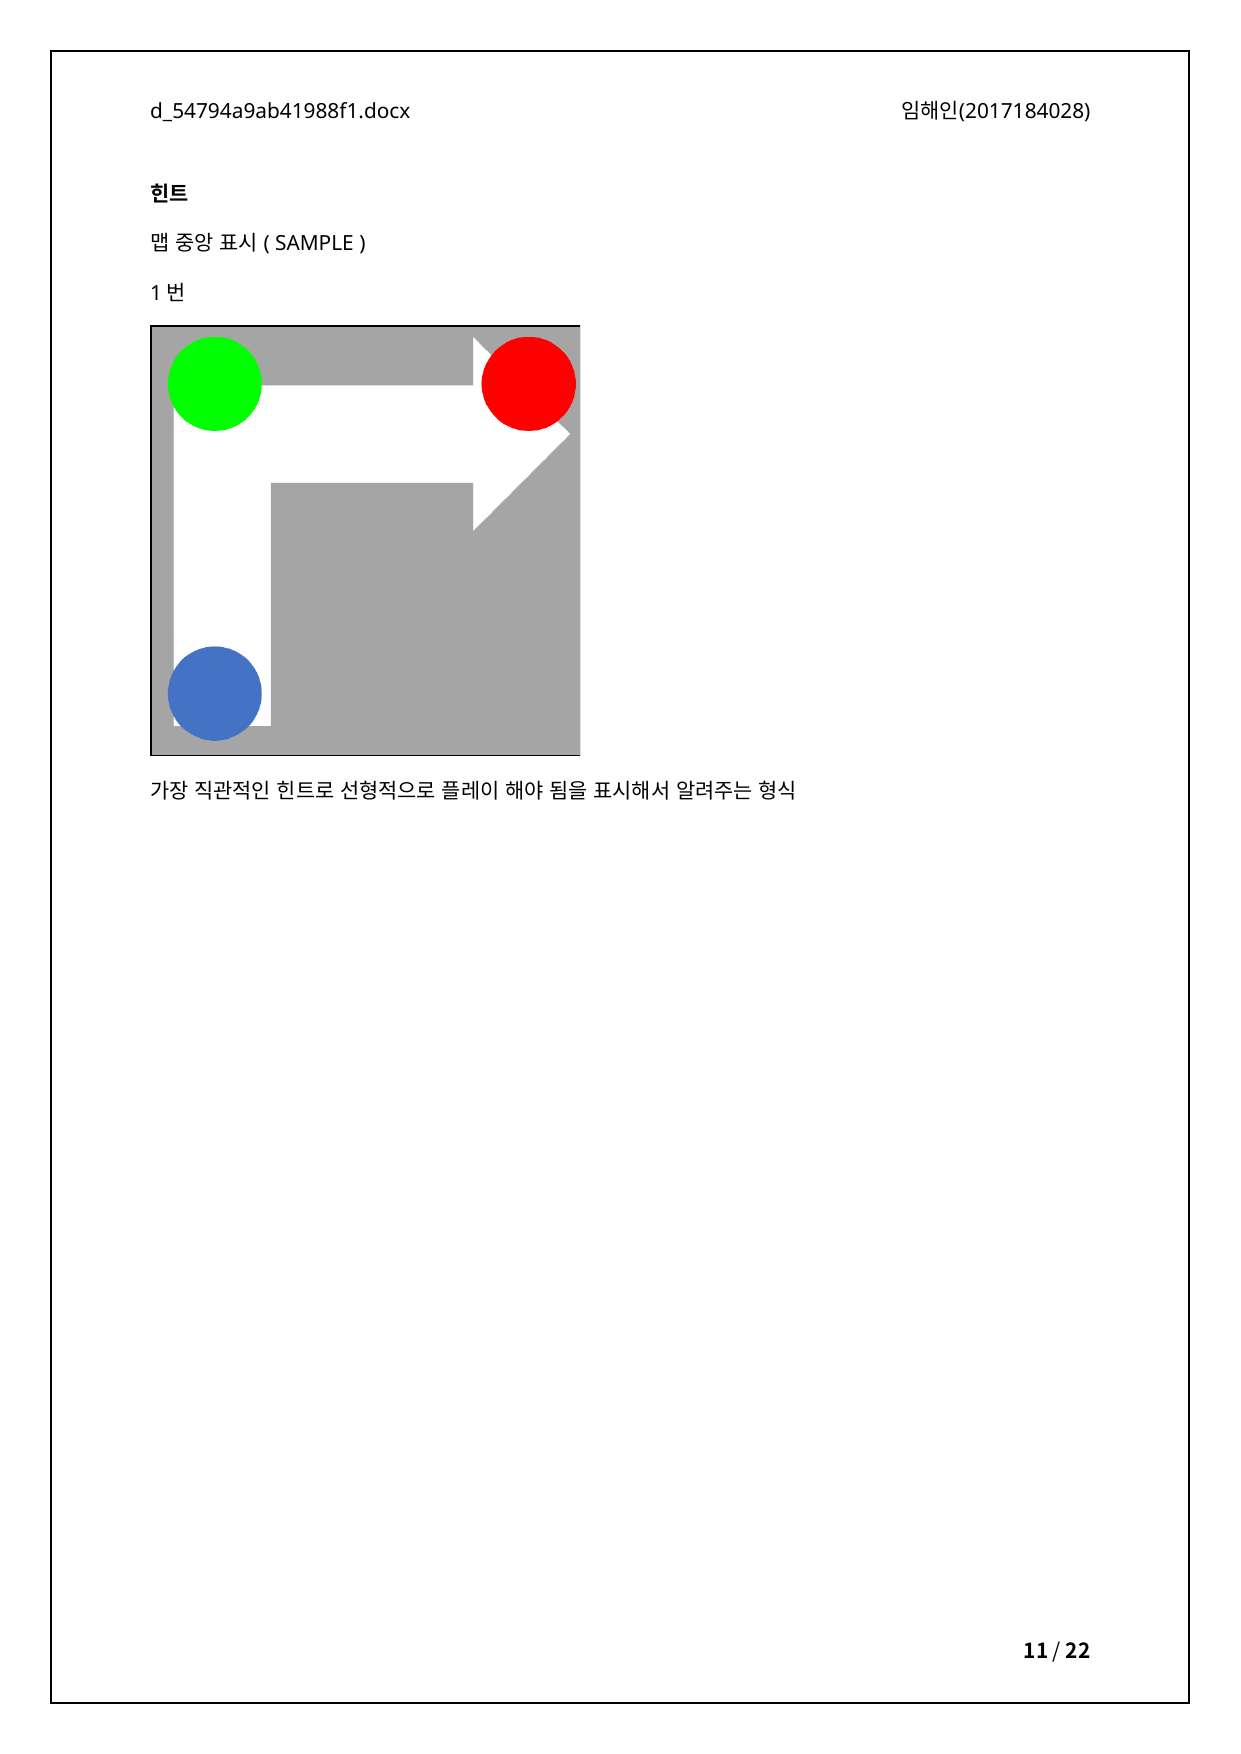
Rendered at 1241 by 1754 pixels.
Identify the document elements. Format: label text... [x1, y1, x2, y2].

text 힌트 [150, 177, 1090, 207]
text 가장 직관적인 힌트로 선형적으로 플레이 해야 됨을 표시해서 알려주는 형식 [150, 774, 1090, 804]
text 맵 중앙 표시 ( SAMPLE ) [150, 226, 1090, 257]
text 1번 [150, 276, 1090, 306]
picture [150, 325, 581, 756]
